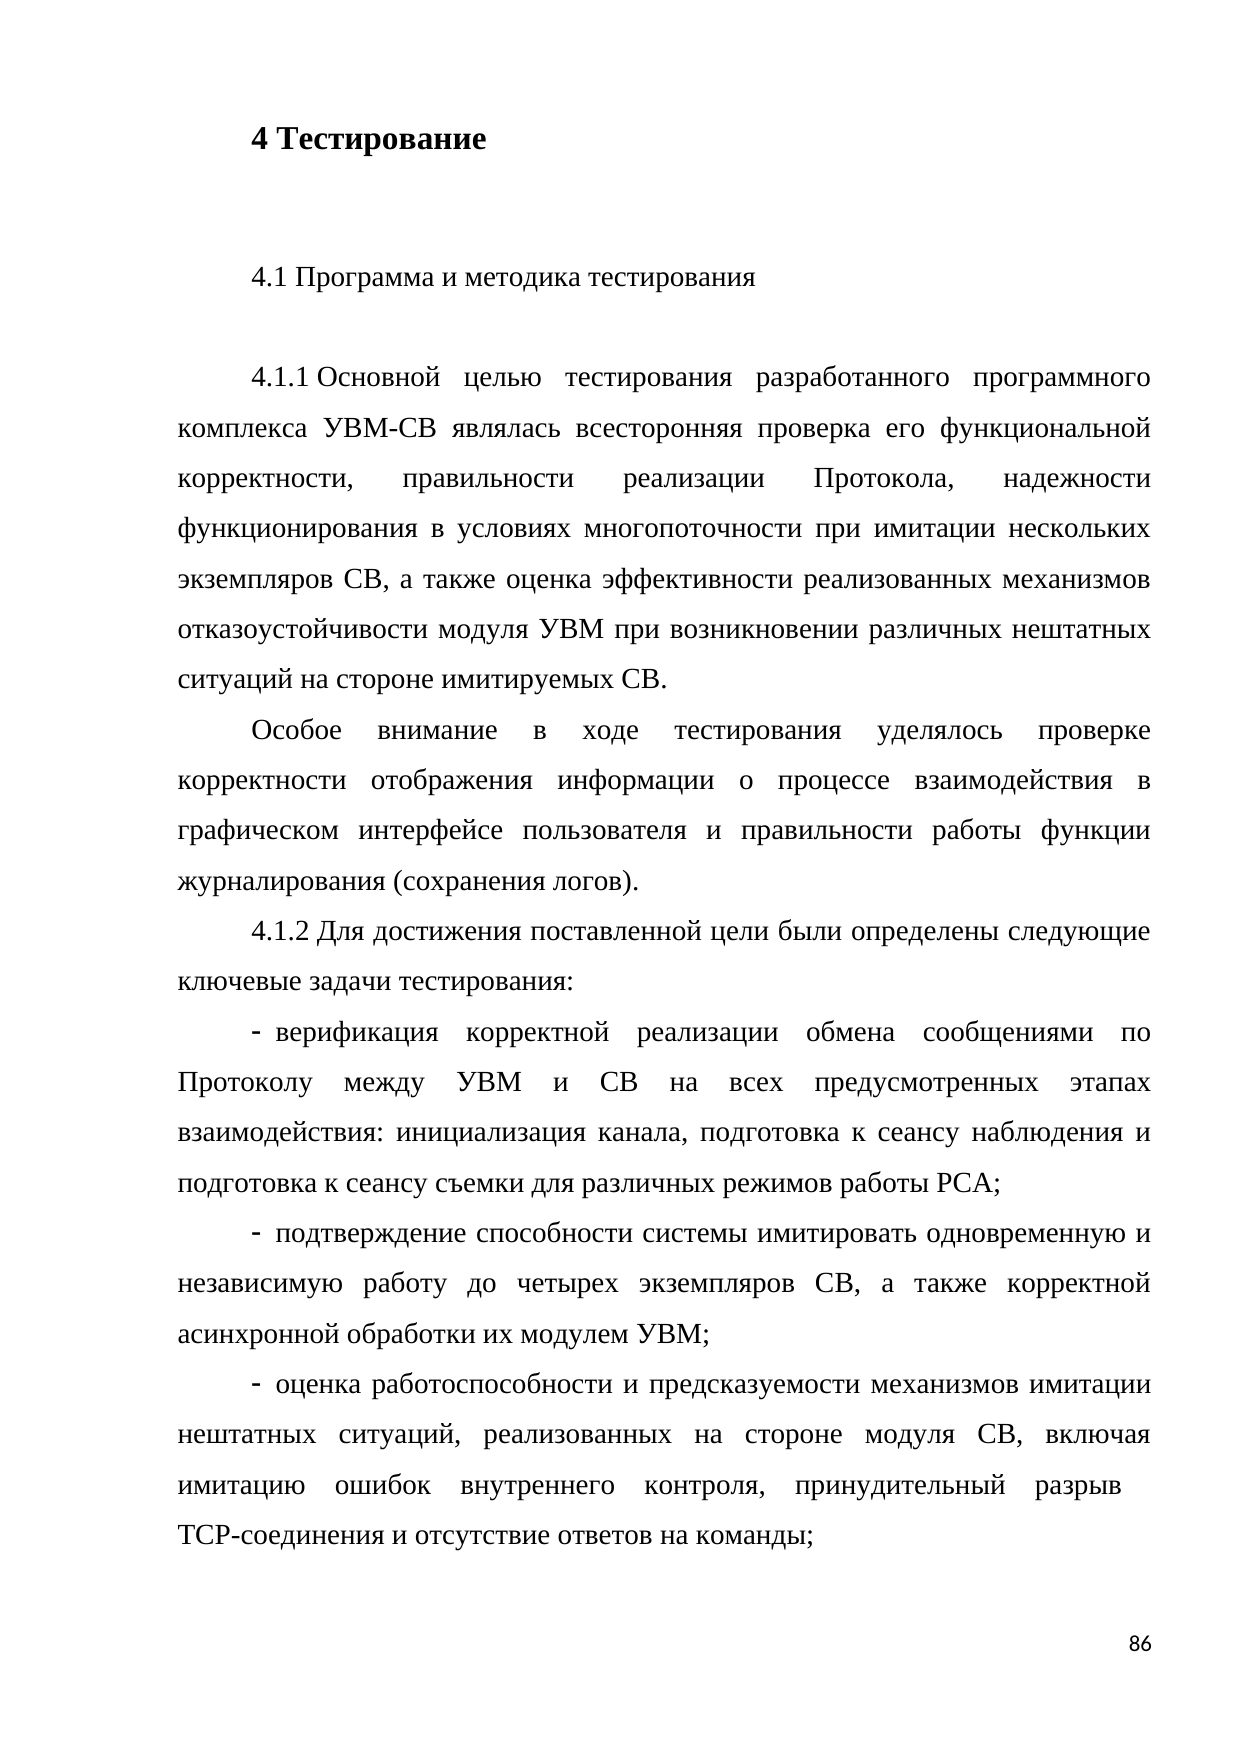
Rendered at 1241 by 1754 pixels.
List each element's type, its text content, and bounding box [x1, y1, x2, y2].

text верификация корректной реализации обмена сообщениями по Протоколу между УВМ и СВ на всех предусмотренных этапах взаимодействия: инициализация канала, подготовка к сеансу наблюдения и подготовка к сеансу съемки для различных режимов работы РСА; [177, 1014, 1152, 1198]
text Особое внимание в ходе тестирования уделялось проверке корректности отображения информации о процессе взаимодействия в графическом интерфейсе пользователя и правильности работы функции журналирования (сохранения логов). [177, 712, 1152, 896]
text Основной целью тестирования разработанного программного комплекса УВМ-СВ являлась всесторонняя проверка его функциональной корректности, правильности реализации Протокола, надежности функционирования в условиях многопоточности при имитации нескольких экземпляров СВ, а также оценка эффективности реализованных механизмов отказоустойчивости модуля УВМ при возникновении различных нештатных ситуаций на стороне имитируемых СВ. [177, 359, 1152, 695]
text Тестирование [177, 118, 1152, 156]
text Для достижения поставленной цели были определены следующие ключевые задачи тестирования: [177, 913, 1152, 997]
text Программа и методика тестирования [177, 259, 1152, 292]
text подтверждение способности системы имитировать одновременную и независимую работу до четырех экземпляров СВ, а также корректной асинхронной обработки их модулем УВМ; [177, 1215, 1152, 1349]
text оценка работоспособности и предсказуемости механизмов имитации нештатных ситуаций, реализованных на стороне модуля СВ, включая имитацию ошибок внутреннего контроля, принудительный разрыв TCP-соединения и отсутствие ответов на команды; [177, 1366, 1152, 1551]
